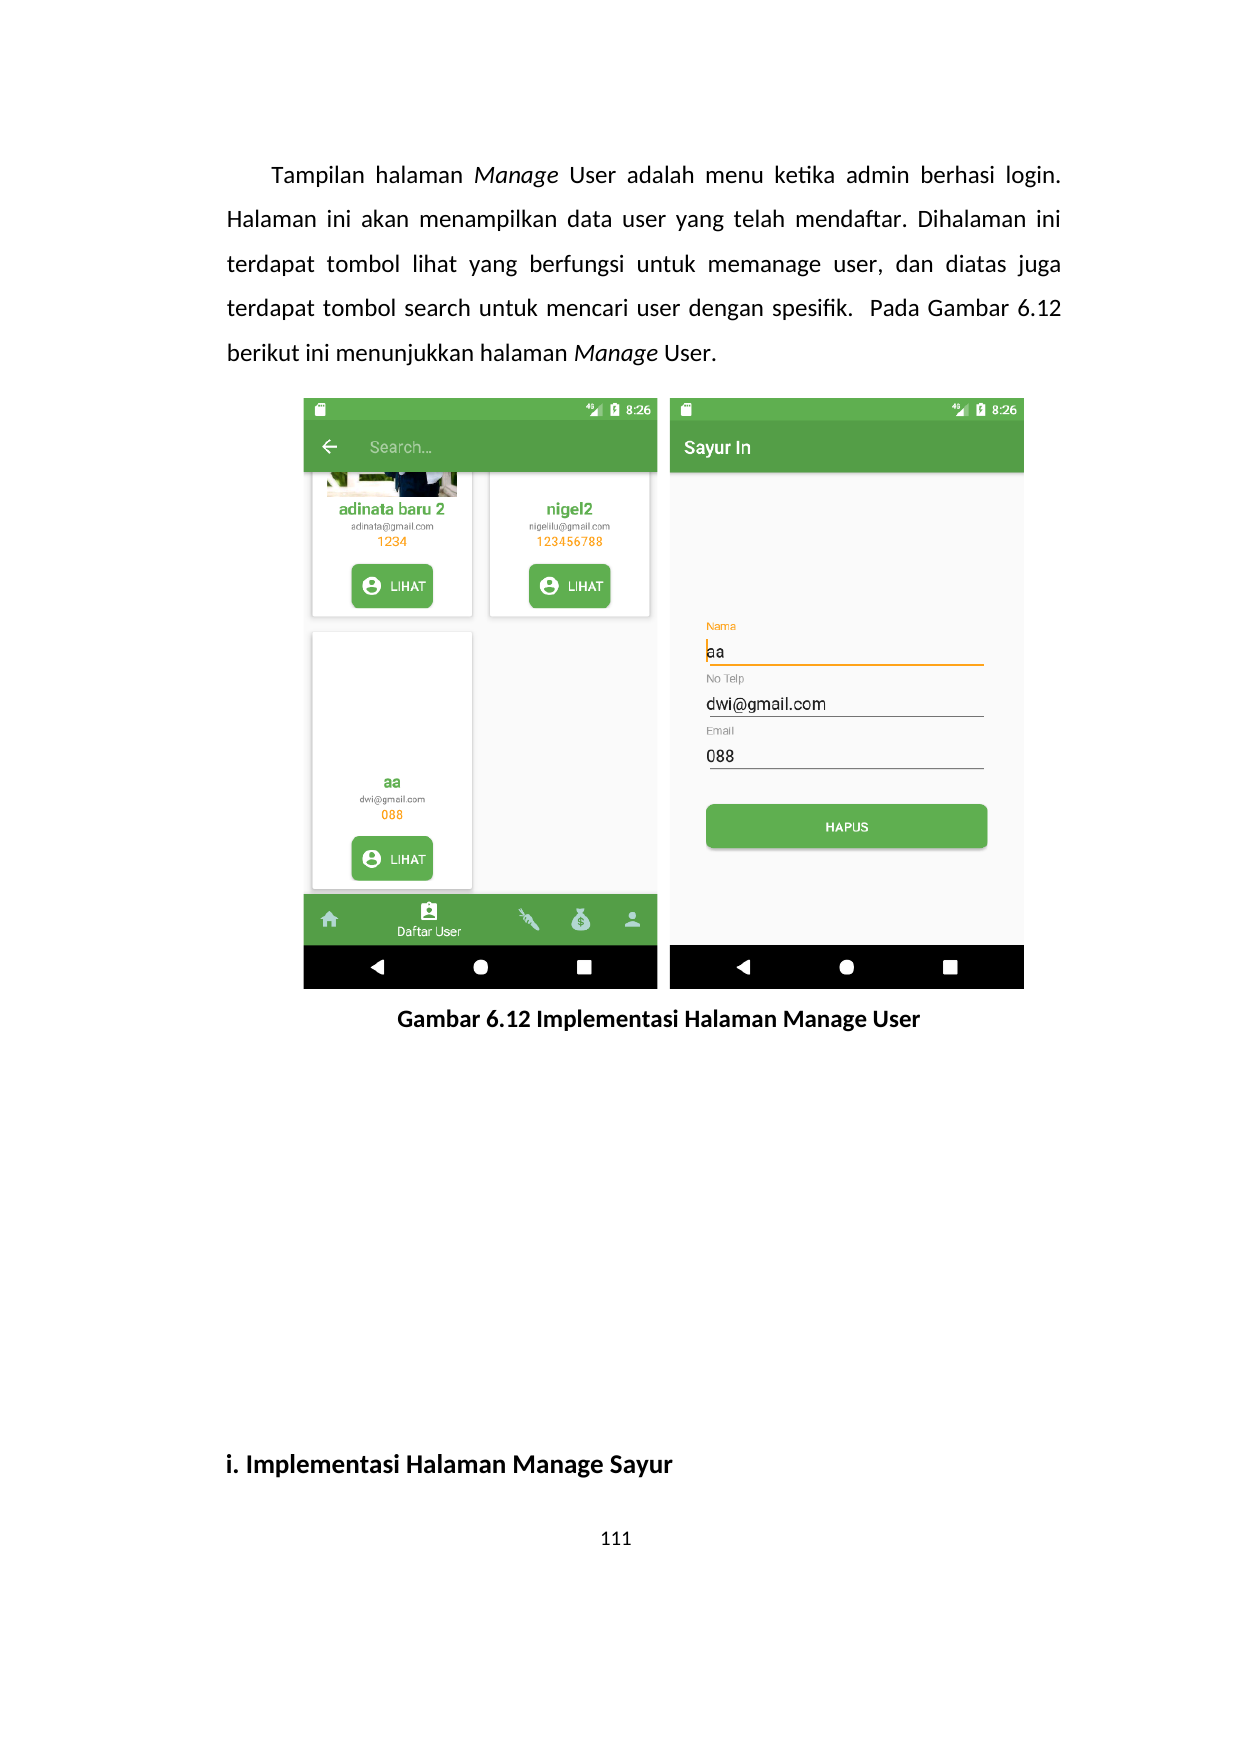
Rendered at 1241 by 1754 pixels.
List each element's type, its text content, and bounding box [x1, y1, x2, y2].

subtitle Gambar 6.12 Implementasi Halaman Manage User [226, 1003, 1092, 1034]
text i. Implementasi Halaman Manage Sayur [226, 1447, 1090, 1480]
picture [669, 398, 1024, 989]
picture [303, 398, 658, 989]
text Tampilan halaman Manage User adalah menu ketika admin berhasi login. Halaman ini akan menampilkan data user yang telah mendaftar. Dihalaman ini terdapat tombol lihat yang berfungsi untuk memanage user, dan diatas juga terdapat tombol search untuk mencari user dengan spesifik. Pada Gambar 6.12 berikut ini menunjukkan halaman Manage User. [227, 159, 1062, 367]
